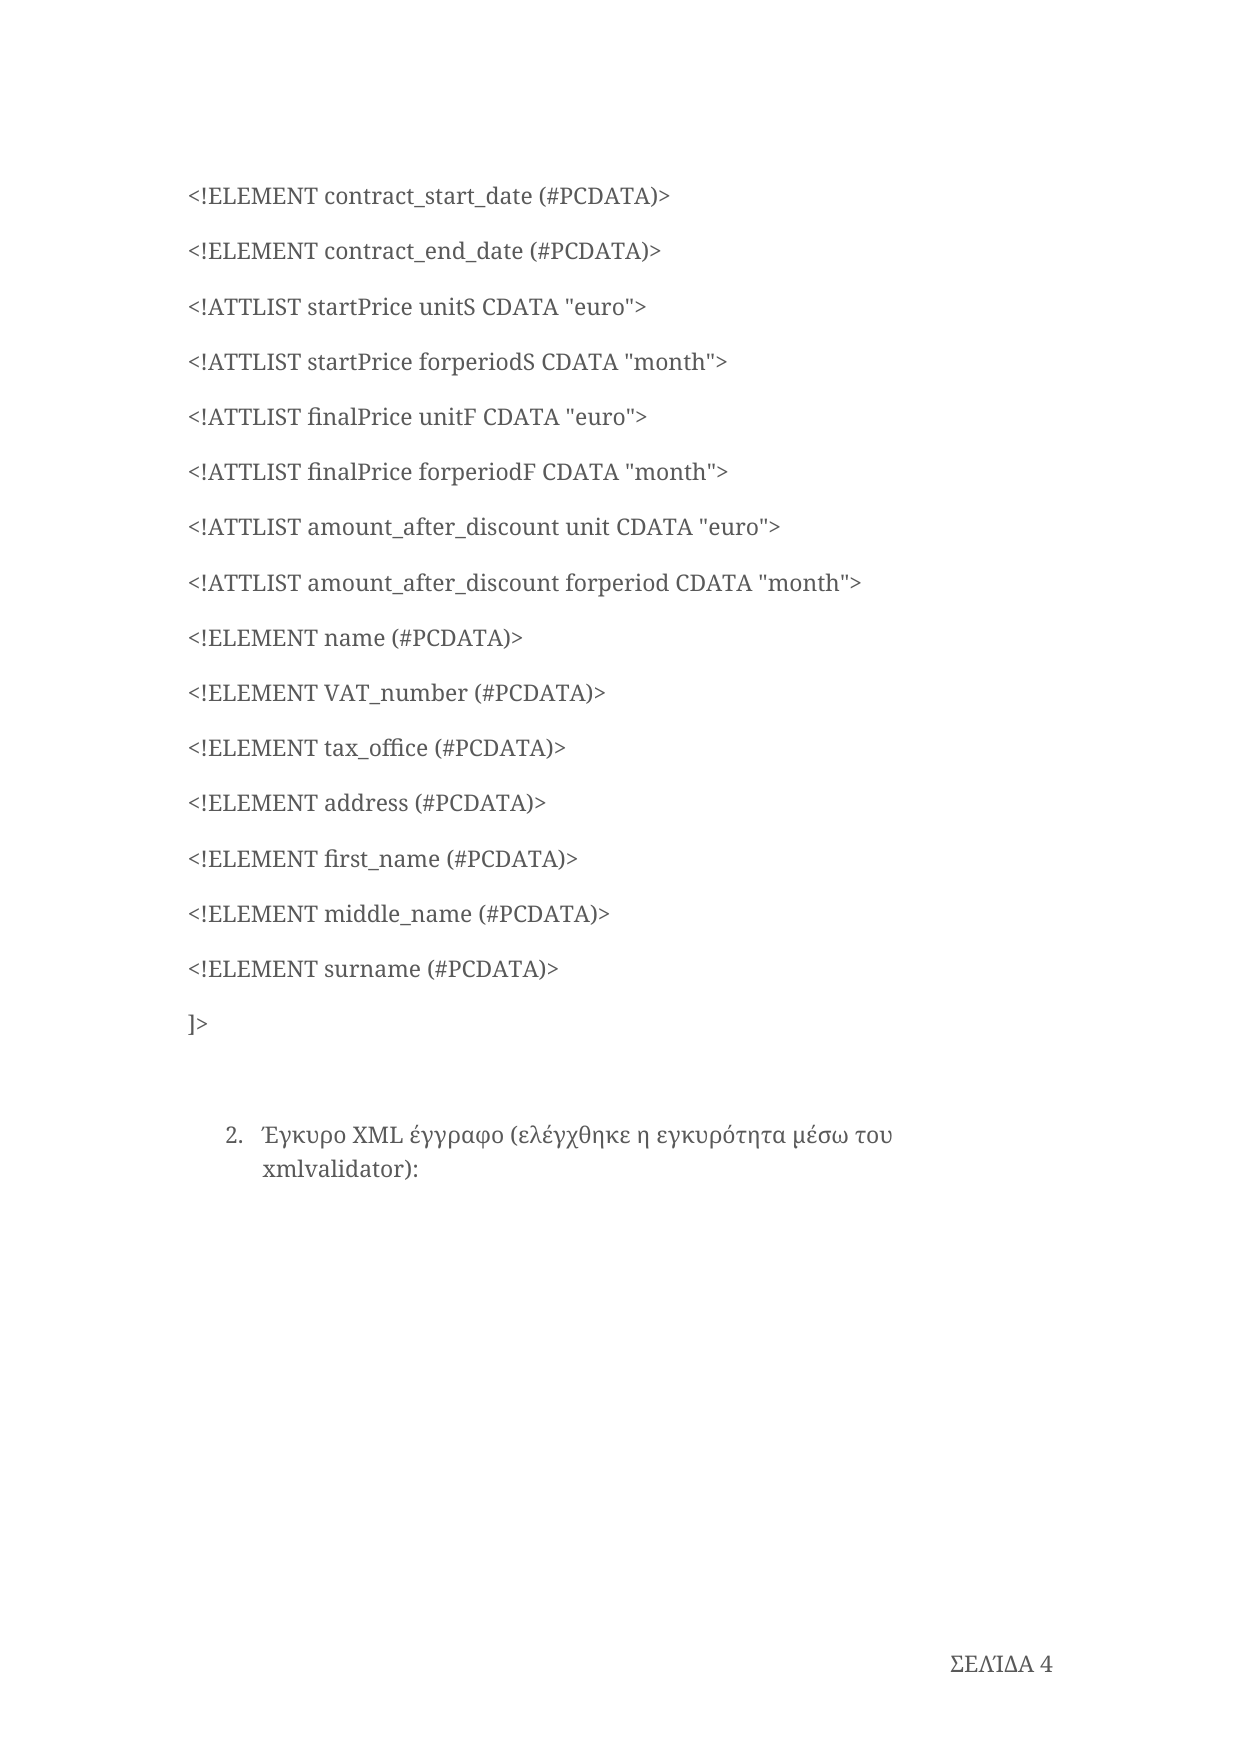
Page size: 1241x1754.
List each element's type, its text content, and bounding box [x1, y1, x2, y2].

text <!ATTLIST amount_after_discount unit CDATA "euro"> [187, 511, 1053, 542]
text <!ATTLIST startPrice forperiodS CDATA "month"> [187, 346, 1053, 377]
list Έγκυρο XML έγγραφο (ελέγχθηκε η εγκυρότητα μέσω του xmlvalidator): [225, 1118, 1053, 1184]
text <!ELEMENT address (#PCDATA)> [187, 787, 1053, 818]
text <!ELEMENT surname (#PCDATA)> [187, 953, 1053, 984]
text <!ATTLIST startPrice unitS CDATA "euro"> [187, 290, 1053, 322]
text <!ELEMENT name (#PCDATA)> [187, 622, 1053, 653]
text <!ATTLIST finalPrice unitF CDATA "euro"> [187, 401, 1053, 432]
text <!ATTLIST finalPrice forperiodF CDATA "month"> [187, 456, 1053, 487]
text <!ELEMENT contract_start_date (#PCDATA)> [187, 180, 1053, 211]
text <!ATTLIST amount_after_discount forperiod CDATA "month"> [187, 566, 1053, 598]
text <!ELEMENT VAT_number (#PCDATA)> [187, 677, 1053, 708]
text <!ELEMENT tax_office (#PCDATA)> [187, 732, 1053, 763]
text ]> [187, 1008, 1053, 1039]
text <!ELEMENT contract_end_date (#PCDATA)> [187, 235, 1053, 266]
text <!ELEMENT first_name (#PCDATA)> [187, 842, 1053, 874]
text <!ELEMENT middle_name (#PCDATA)> [187, 898, 1053, 929]
